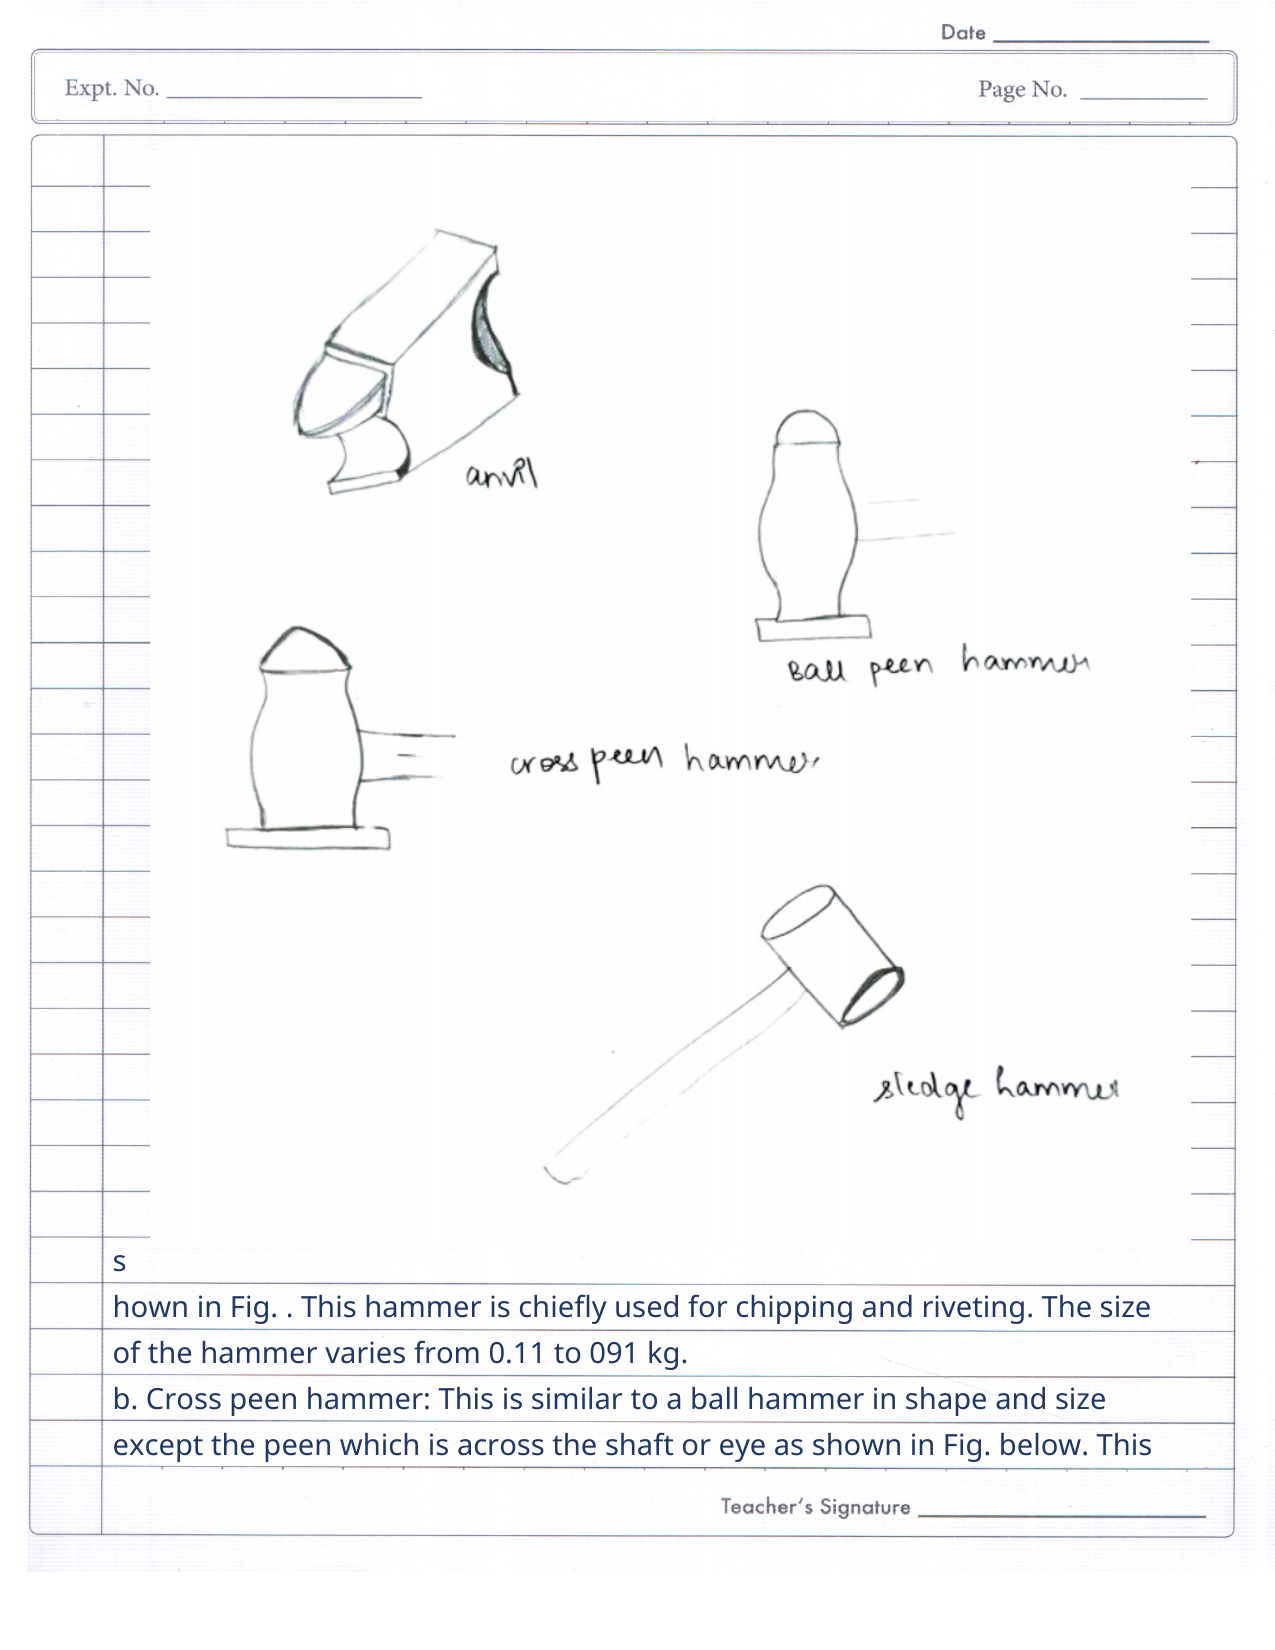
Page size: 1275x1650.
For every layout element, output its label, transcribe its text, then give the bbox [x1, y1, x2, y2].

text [112, 1372, 1162, 1464]
text shown in Fig. . This hammer is chiefly used for chipping and riveting. The size of the hammer varies from 0.11 to 091 kg. [112, 379, 1162, 1372]
picture [27, 0, 1275, 1572]
